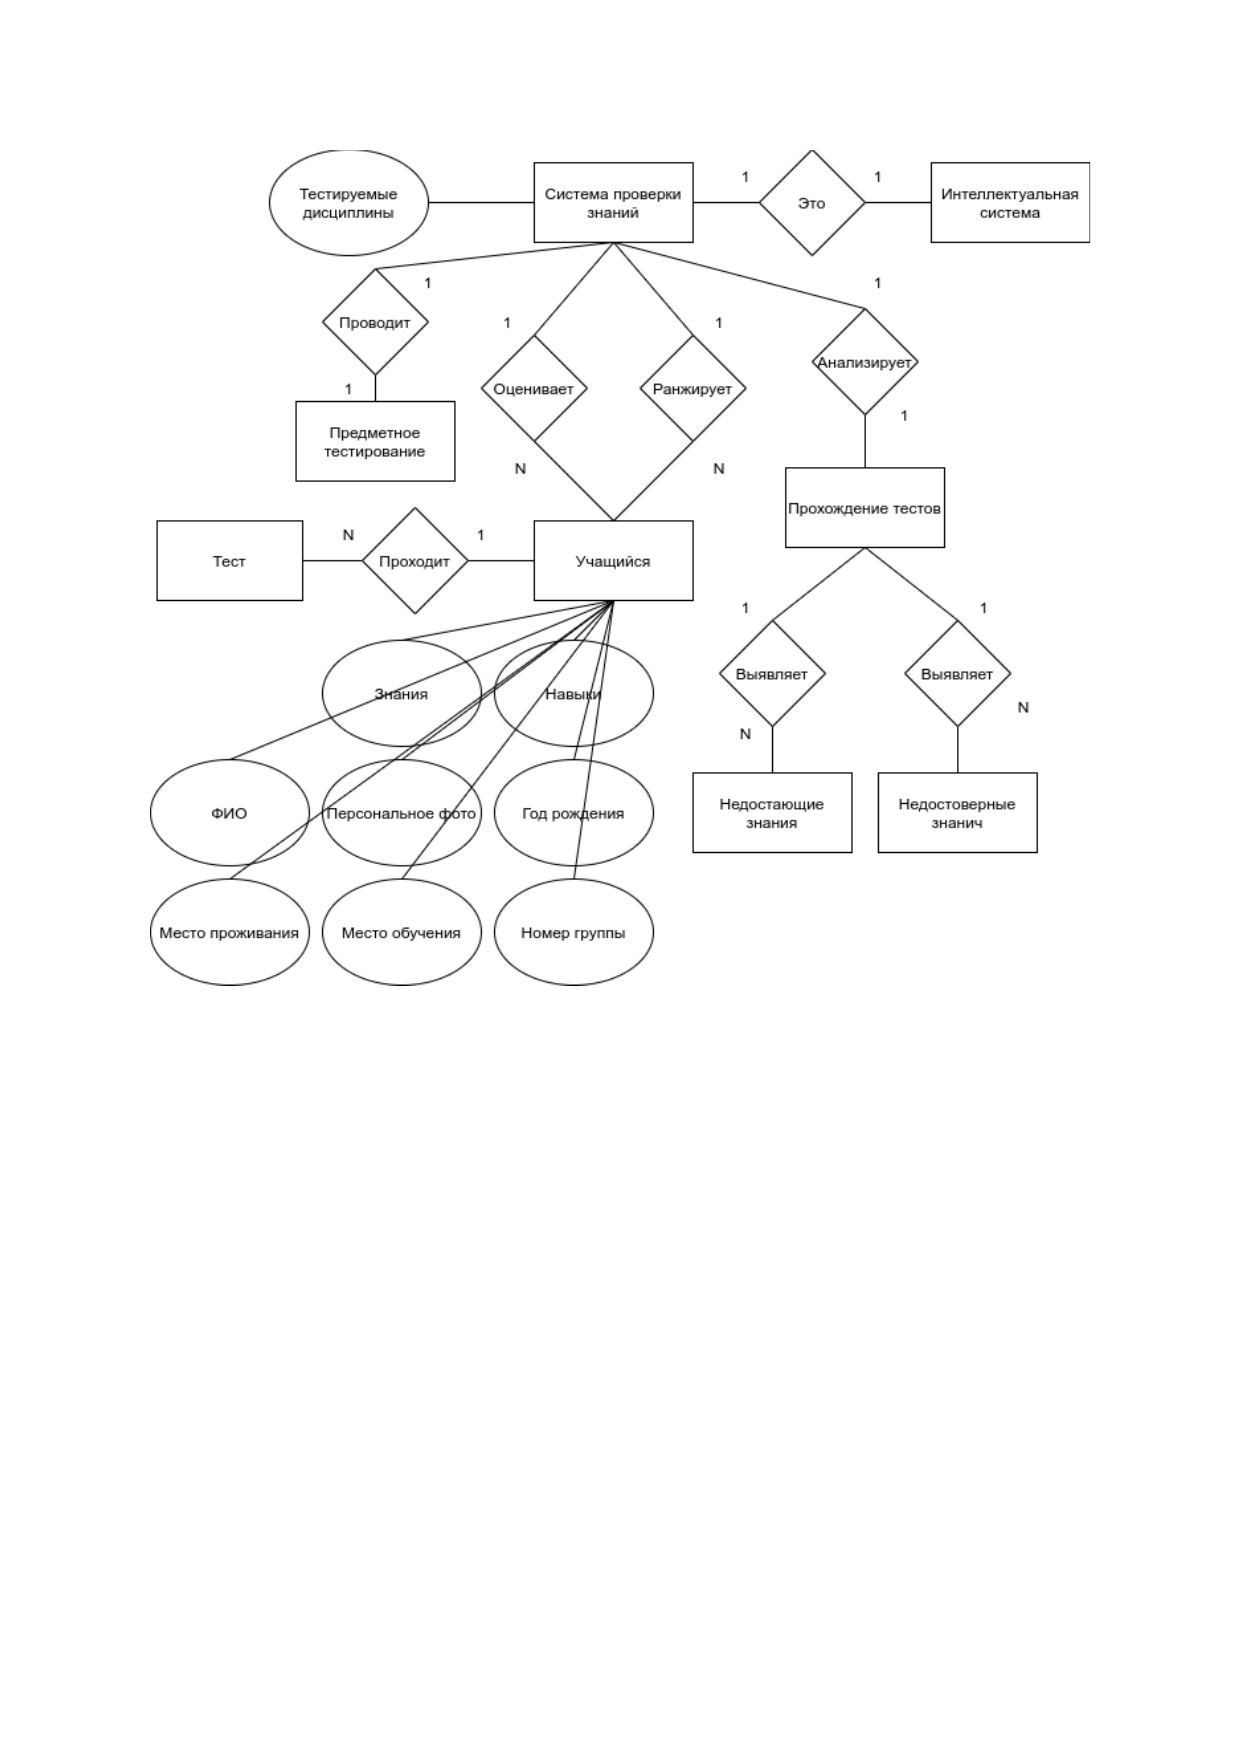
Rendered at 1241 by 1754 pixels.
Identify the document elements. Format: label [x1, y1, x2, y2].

picture [150, 150, 1091, 986]
